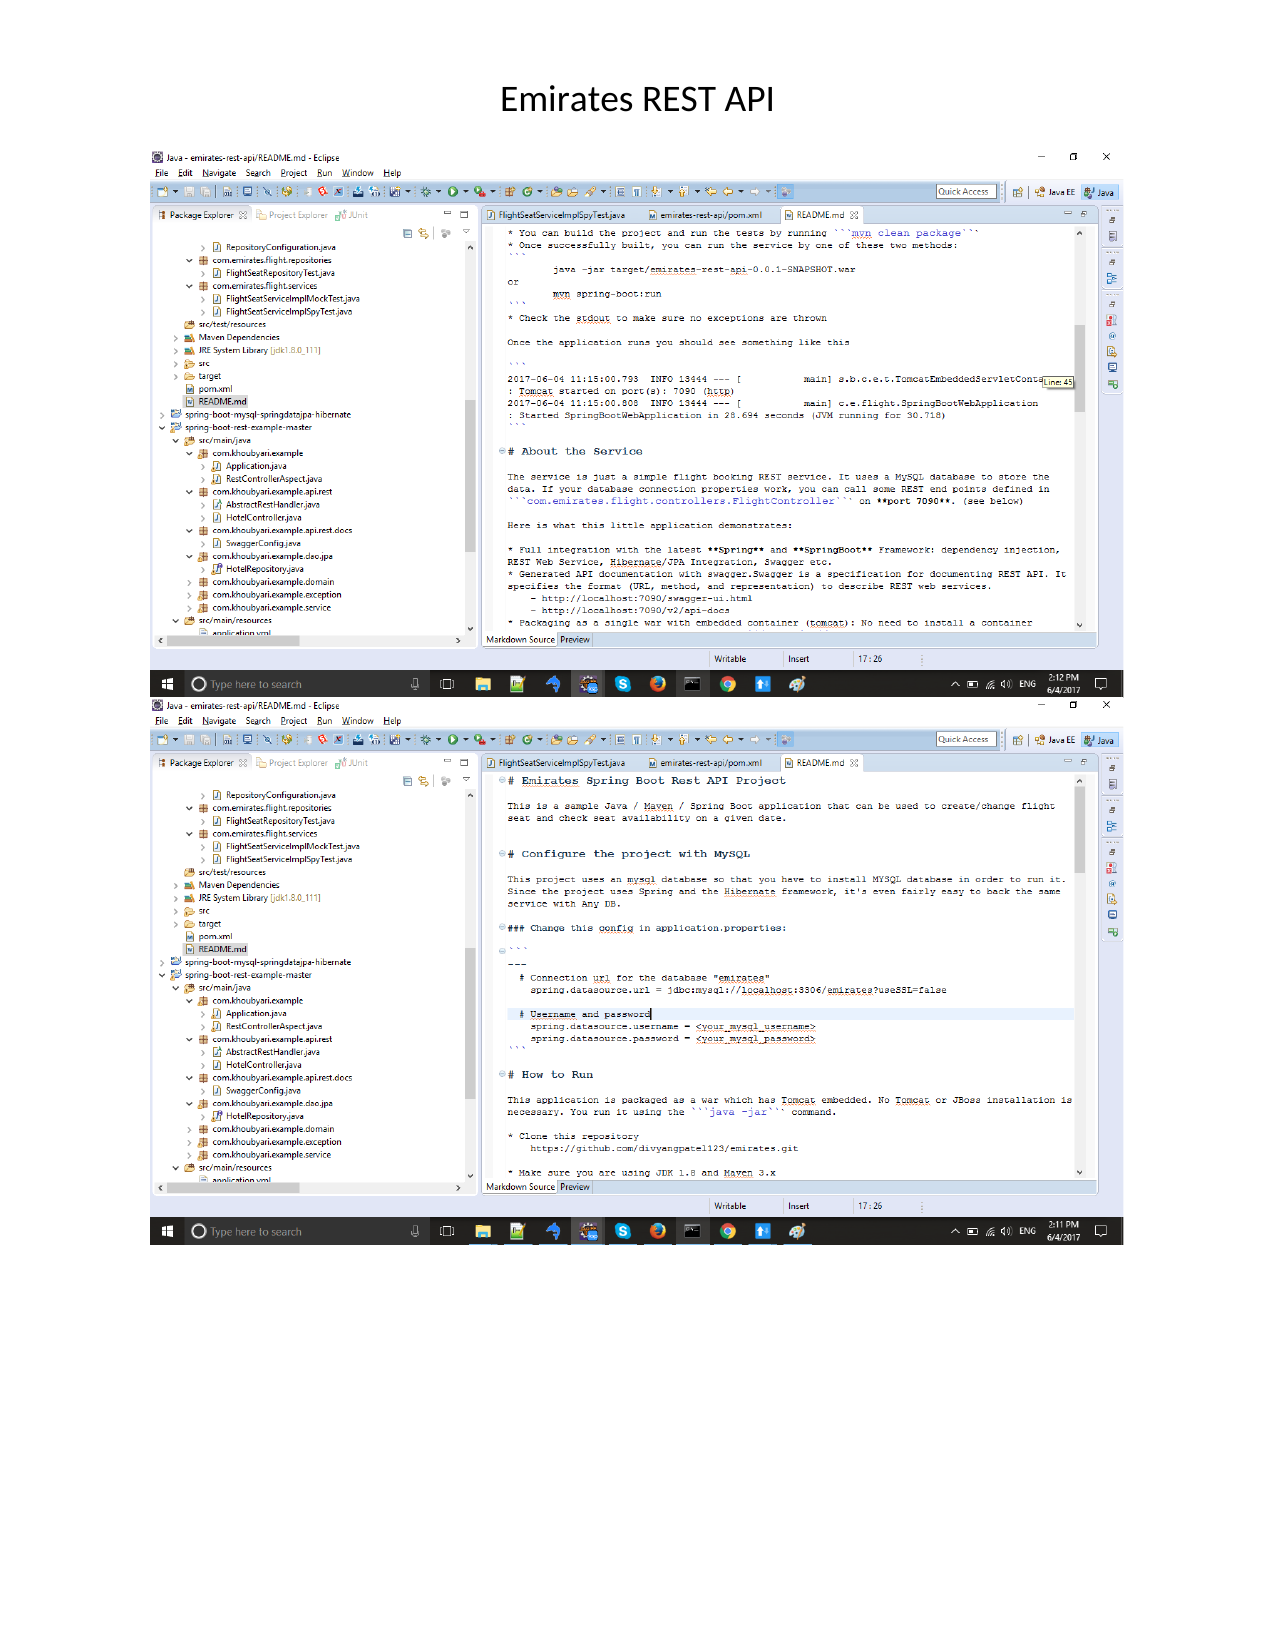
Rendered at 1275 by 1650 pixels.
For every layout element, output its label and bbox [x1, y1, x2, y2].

picture [150, 150, 1124, 1245]
